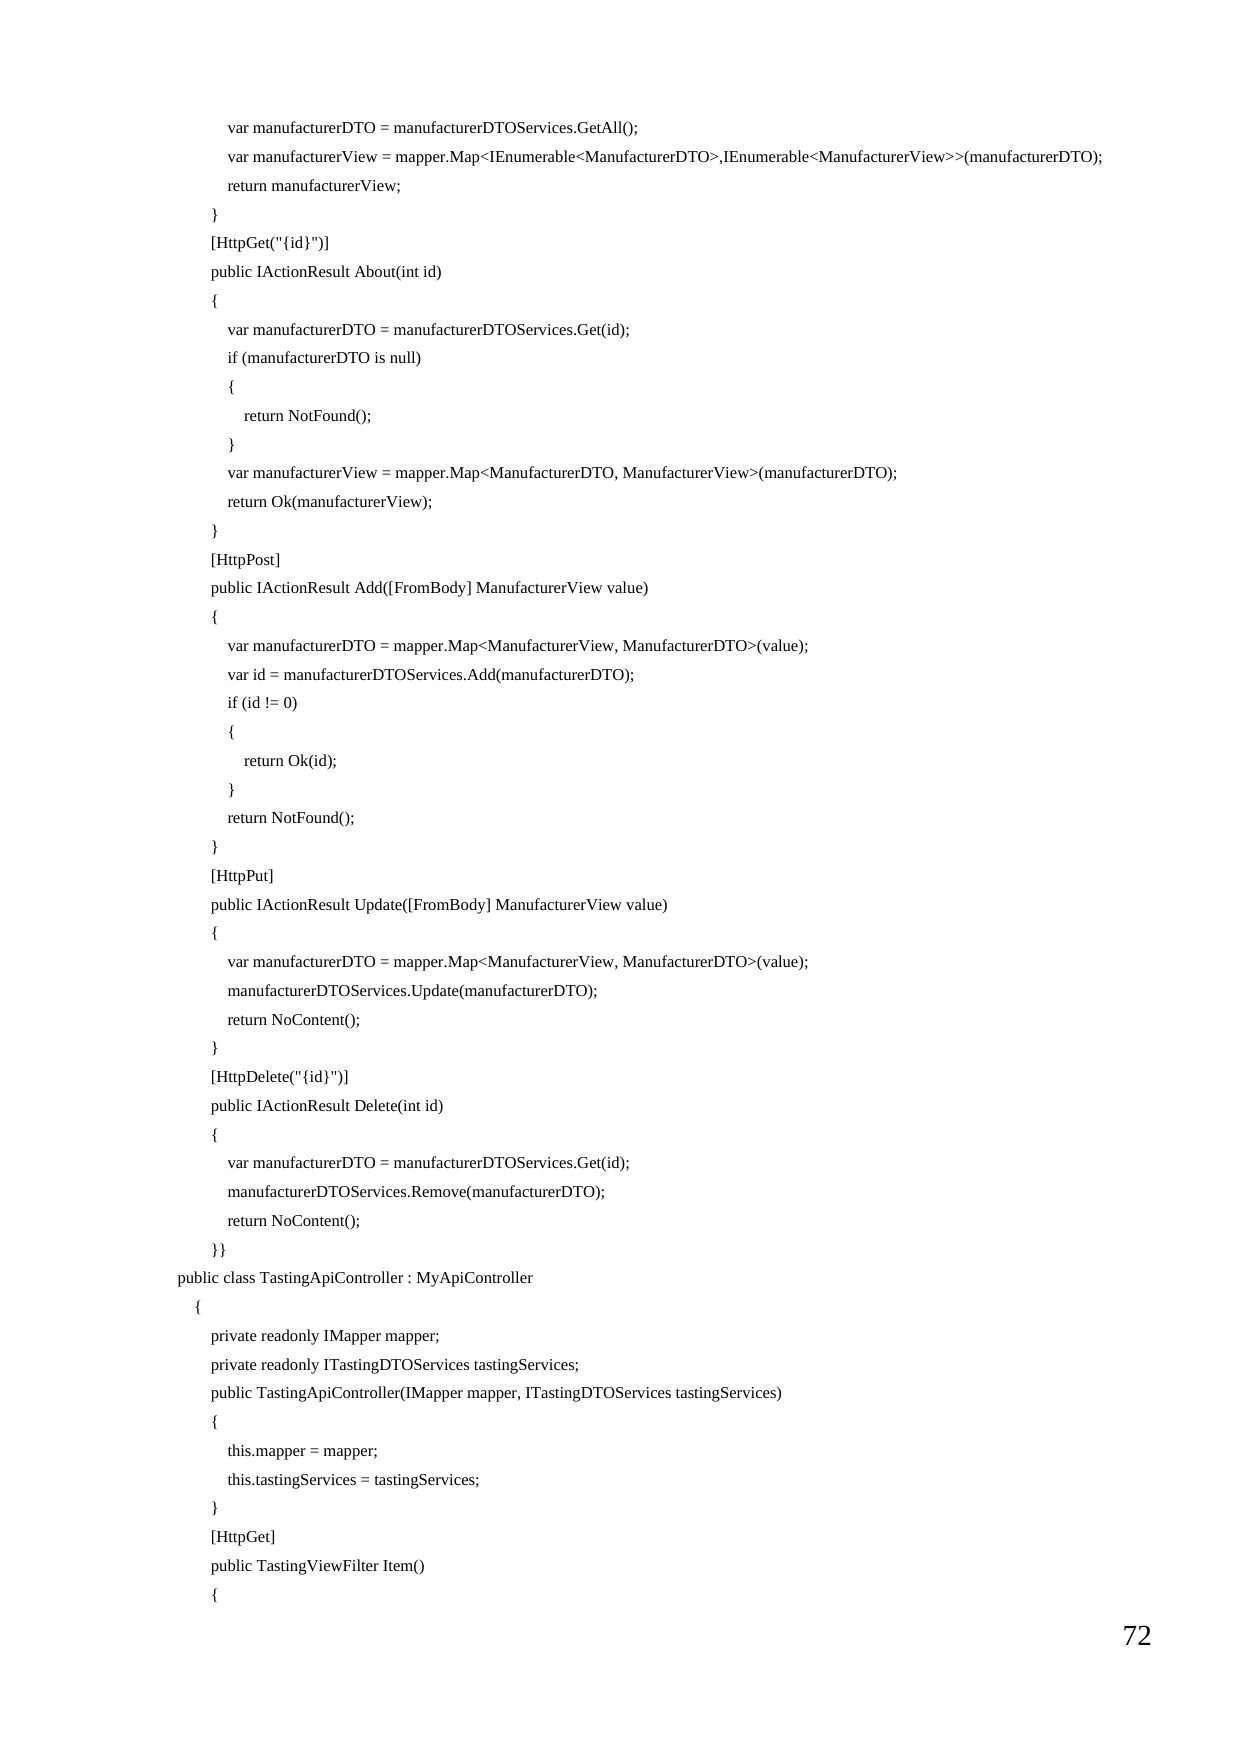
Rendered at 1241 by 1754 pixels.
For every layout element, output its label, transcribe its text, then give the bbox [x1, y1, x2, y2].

text [HttpGet("{id}")] [177, 233, 1152, 252]
text [HttpPost] [177, 549, 1152, 568]
text private readonly ITastingDTOServices tastingServices; [177, 1354, 1152, 1373]
text public IActionResult About(int id) [177, 262, 1152, 281]
text [HttpDelete("{id}")] [177, 1067, 1152, 1086]
text public class TastingApiController : MyApiController [177, 1268, 1152, 1287]
text { [177, 1412, 1152, 1431]
text if (id != 0) [177, 693, 1152, 712]
text var id = manufacturerDTOServices.Add(manufacturerDTO); [177, 664, 1152, 683]
text { [177, 1124, 1152, 1143]
text manufacturerDTOServices.Remove(manufacturerDTO); [177, 1182, 1152, 1201]
text this.tastingServices = tastingServices; [177, 1469, 1152, 1488]
text return NotFound(); [177, 808, 1152, 827]
text var manufacturerView = mapper.Map<ManufacturerDTO, ManufacturerView>(manufacturerDTO); [177, 463, 1152, 482]
text }} [177, 1239, 1152, 1258]
text return Ok(manufacturerView); [177, 492, 1152, 511]
text { [177, 607, 1152, 626]
text { [177, 291, 1152, 310]
text var manufacturerView = mapper.Map<IEnumerable<ManufacturerDTO>,IEnumerable<ManufacturerView>>(manufacturerDTO); [177, 147, 1152, 166]
text var manufacturerDTO = mapper.Map<ManufacturerView, ManufacturerDTO>(value); [177, 952, 1152, 971]
text { [177, 377, 1152, 396]
text { [177, 722, 1152, 741]
text } [177, 1498, 1152, 1517]
text var manufacturerDTO = manufacturerDTOServices.GetAll(); [177, 118, 1152, 137]
text return NoContent(); [177, 1211, 1152, 1230]
text private readonly IMapper mapper; [177, 1326, 1152, 1345]
text return NoContent(); [177, 1009, 1152, 1028]
text if (manufacturerDTO is null) [177, 348, 1152, 367]
text return NotFound(); [177, 406, 1152, 425]
text } [177, 521, 1152, 540]
text } [177, 434, 1152, 453]
text return manufacturerView; [177, 176, 1152, 195]
text { [177, 1584, 1152, 1603]
text { [177, 1297, 1152, 1316]
text return Ok(id); [177, 751, 1152, 770]
text [HttpPut] [177, 866, 1152, 885]
text } [177, 204, 1152, 223]
text } [177, 1038, 1152, 1057]
text var manufacturerDTO = mapper.Map<ManufacturerView, ManufacturerDTO>(value); [177, 636, 1152, 655]
text public TastingApiController(IMapper mapper, ITastingDTOServices tastingServices) [177, 1383, 1152, 1402]
text } [177, 837, 1152, 856]
text manufacturerDTOServices.Update(manufacturerDTO); [177, 981, 1152, 1000]
text this.mapper = mapper; [177, 1441, 1152, 1460]
text var manufacturerDTO = manufacturerDTOServices.Get(id); [177, 1153, 1152, 1172]
text public IActionResult Add([FromBody] ManufacturerView value) [177, 578, 1152, 597]
text } [177, 779, 1152, 798]
text var manufacturerDTO = manufacturerDTOServices.Get(id); [177, 319, 1152, 338]
text public IActionResult Update([FromBody] ManufacturerView value) [177, 894, 1152, 913]
text public IActionResult Delete(int id) [177, 1096, 1152, 1115]
text { [177, 923, 1152, 942]
text public TastingViewFilter Item() [177, 1556, 1152, 1575]
text [HttpGet] [177, 1527, 1152, 1546]
